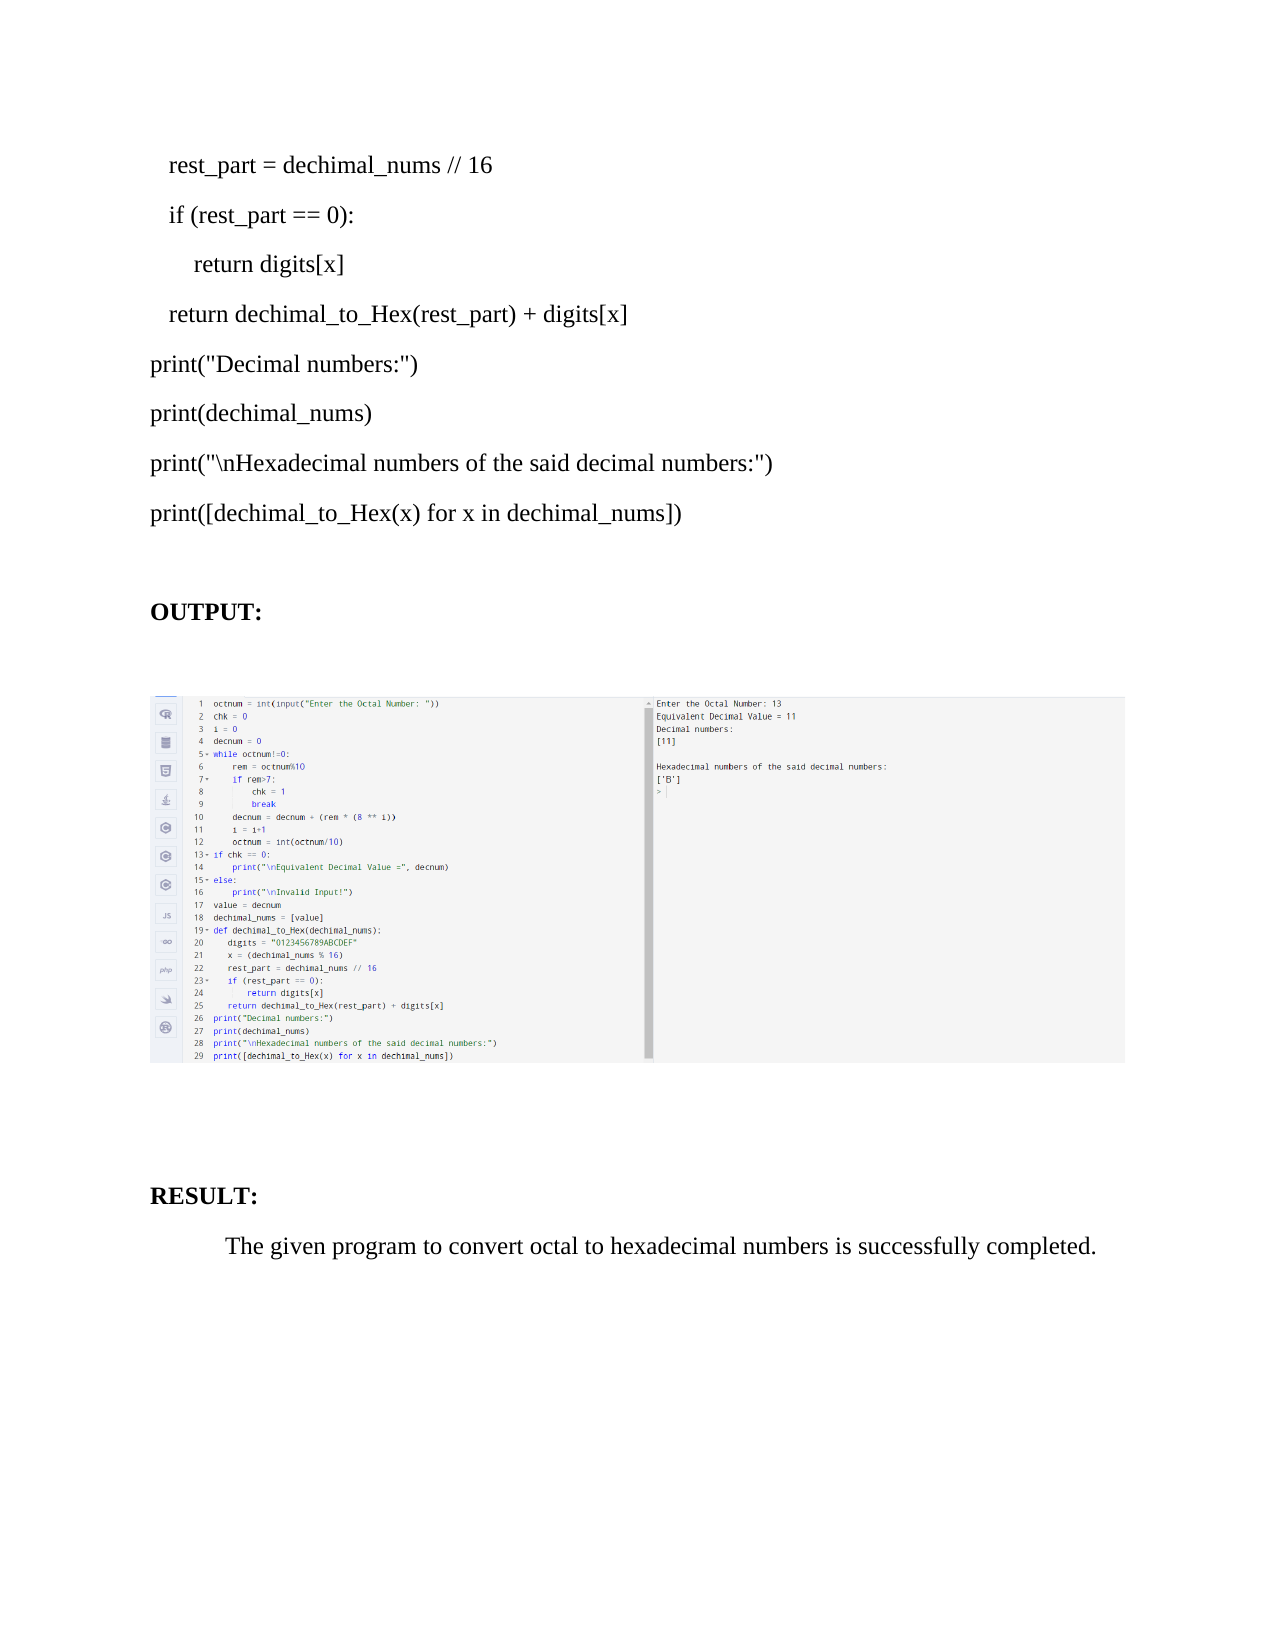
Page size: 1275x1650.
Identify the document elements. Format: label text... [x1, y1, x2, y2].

text if (rest_part == 0): [150, 200, 1125, 228]
text OUTPUT: [150, 597, 1125, 626]
text return dechimal_to_Hex(rest_part) + digits[x] [150, 299, 1125, 328]
text The given program to convert octal to hexadecimal numbers is successfully completed. [150, 1231, 1125, 1260]
text print("\nHexadecimal numbers of the said decimal numbers:") [150, 448, 1125, 477]
text print("Decimal numbers:") [150, 349, 1125, 377]
text print(dechimal_nums) [150, 398, 1125, 427]
text return digits[x] [150, 249, 1125, 278]
text print([dechimal_to_Hex(x) for x in dechimal_nums]) [150, 498, 1125, 527]
text RESULT: [150, 1181, 1125, 1210]
text rest_part = dechimal_nums // 16 [150, 150, 1125, 179]
picture [150, 696, 1125, 1063]
